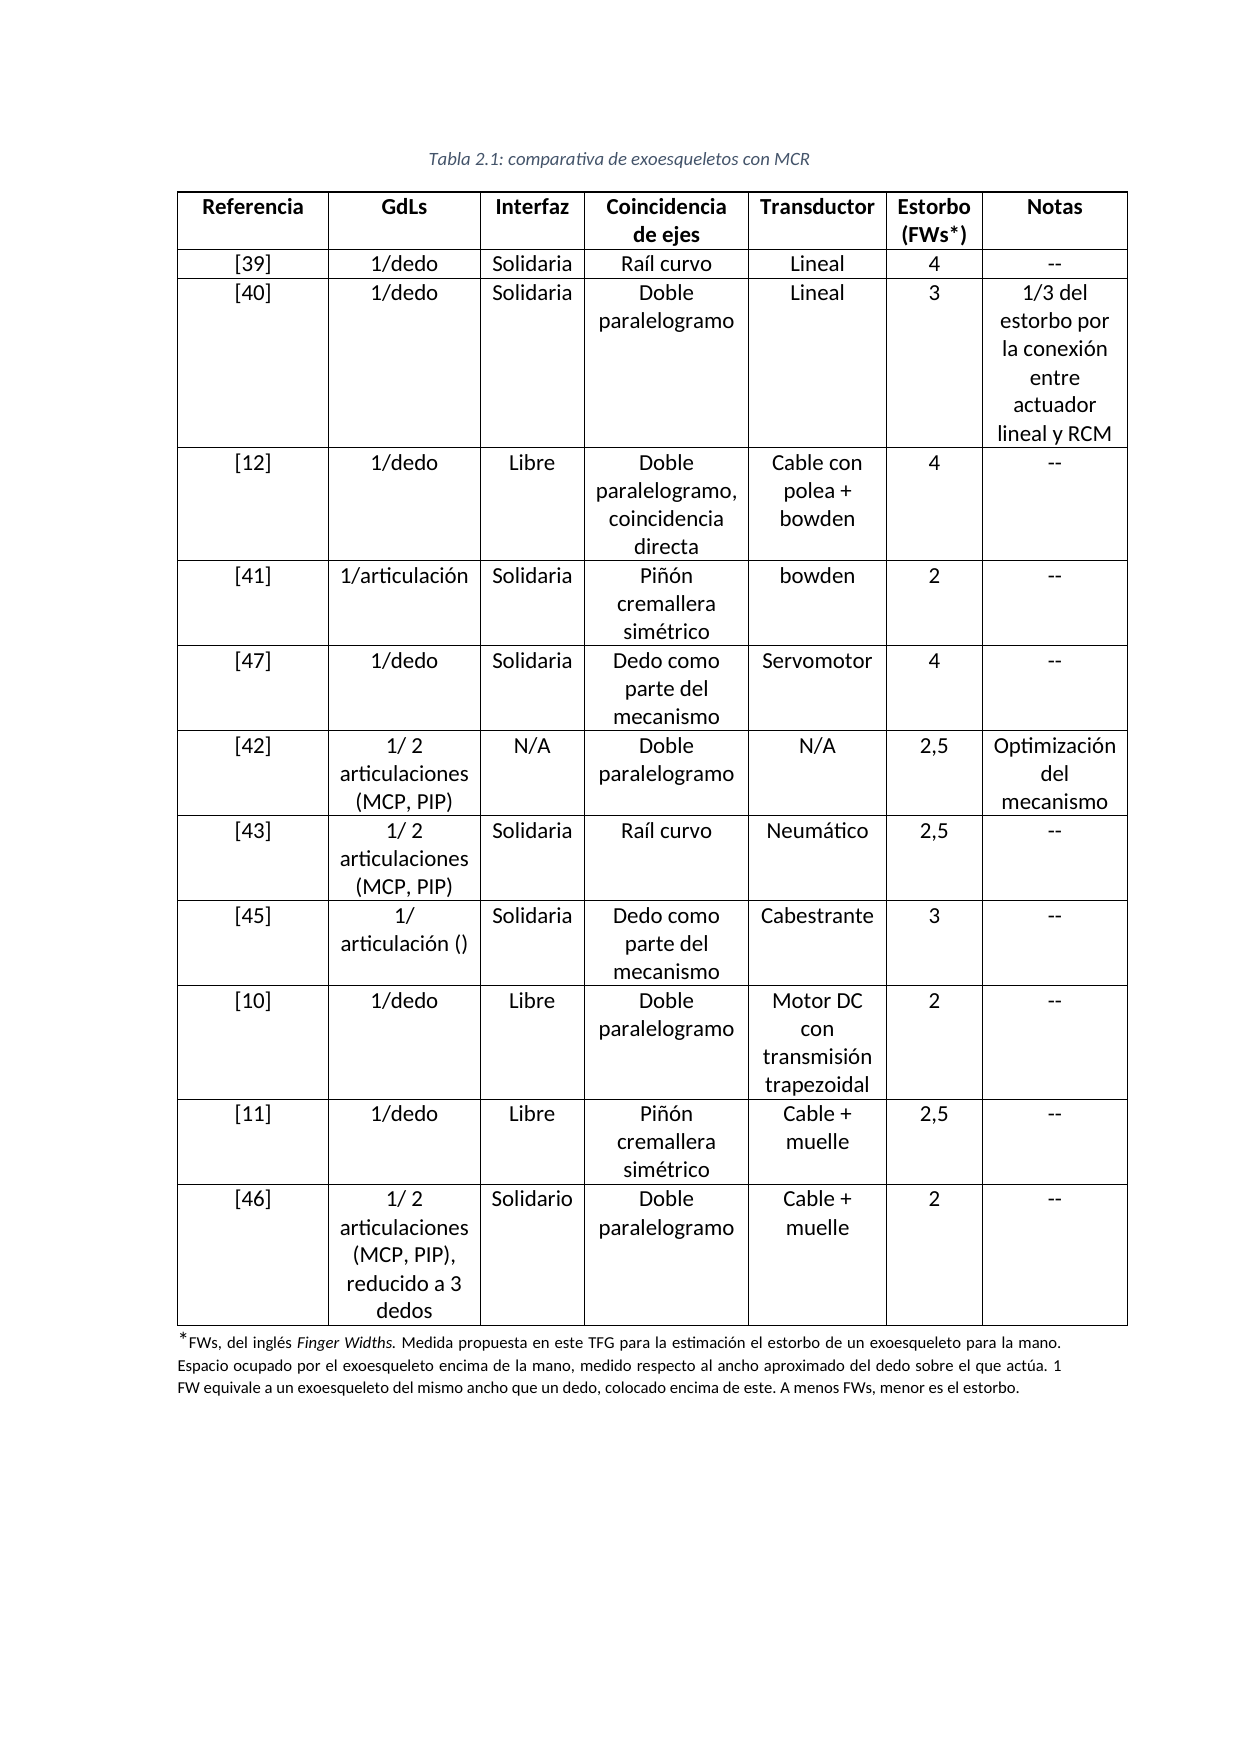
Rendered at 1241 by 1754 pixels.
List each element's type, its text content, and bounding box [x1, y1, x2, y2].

table_cell Cable con polea + bowden [749, 448, 886, 560]
table_cell [178, 1100, 328, 1183]
table_cell Lineal [749, 250, 886, 277]
table_cell 1/dedo [329, 1100, 480, 1183]
table_cell [178, 561, 328, 645]
table_cell 3 [887, 279, 982, 447]
table_cell 2,5 [887, 816, 982, 900]
table_cell 2 [887, 1185, 982, 1325]
table_cell Motor DC con transmisión trapezoidal [749, 986, 886, 1098]
table_cell Cable + muelle [749, 1100, 886, 1183]
table_cell 2 [887, 986, 982, 1098]
table_cell N/A [481, 731, 584, 815]
table_cell [178, 646, 328, 730]
table_cell -- [983, 901, 1127, 985]
text *FWs, del inglés Finger Widths. Medida propuesta en este TFG para la estimación el estorbo de un exoesqueleto para la mano. Espacio ocupado por el exoesqueleto encima de la mano, medido respecto al ancho aproximado del dedo sobre el que actúa. 1 FW equivale a un exoesqueleto del mismo ancho que un dedo, colocado encima de este. A menos FWs, menor es el estorbo. [177, 1326, 1063, 1397]
table_cell [178, 986, 328, 1098]
table_header Estorbo (FWs*) [887, 193, 982, 248]
table_cell Libre [481, 1100, 584, 1183]
table_cell Dedo como parte del mecanismo [585, 646, 748, 730]
table_cell Libre [481, 986, 584, 1098]
table_cell Solidaria [481, 816, 584, 900]
table_cell Piñón cremallera simétrico [585, 1100, 748, 1183]
table_cell -- [983, 986, 1127, 1098]
table_cell Neumático [749, 816, 886, 900]
table_cell -- [983, 1100, 1127, 1183]
table_cell -- [983, 561, 1127, 645]
table_cell 1/3 del estorbo por la conexión entre actuador lineal y RCM [983, 279, 1127, 447]
table_cell 1/ 2 articulaciones (MCP, PIP), reducido a 3 dedos [329, 1185, 480, 1325]
table_cell 2 [887, 561, 982, 645]
table_cell 1/dedo [329, 448, 480, 560]
table_cell Doble paralelogramo [585, 731, 748, 815]
table_cell [178, 1185, 328, 1325]
table_cell 1/ articulación () [329, 901, 480, 985]
table_cell 1/articulación [329, 561, 480, 645]
table_cell -- [983, 250, 1127, 277]
table_cell Doble paralelogramo [585, 279, 748, 447]
table_cell Raíl curvo [585, 250, 748, 277]
table_cell 1/dedo [329, 646, 480, 730]
table_header Notas [983, 193, 1127, 248]
table_cell [178, 731, 328, 815]
table_cell Servomotor [749, 646, 886, 730]
table_cell Solidaria [481, 646, 584, 730]
table_cell Raíl curvo [585, 816, 748, 900]
table_cell [178, 901, 328, 985]
table_cell 1/dedo [329, 250, 480, 277]
table_cell Solidaria [481, 250, 584, 277]
table_header Interfaz [481, 193, 584, 248]
table_cell 4 [887, 448, 982, 560]
table_cell Libre [481, 448, 584, 560]
table_header Coincidencia de ejes [585, 193, 748, 248]
table_cell Optimización del mecanismo [983, 731, 1127, 815]
table_cell Solidario [481, 1185, 584, 1325]
table_cell Dedo como parte del mecanismo [585, 901, 748, 985]
table_cell 2,5 [887, 731, 982, 815]
table_cell 4 [887, 250, 982, 277]
table_cell 3 [887, 901, 982, 985]
table_cell Solidaria [481, 561, 584, 645]
table_cell Cabestrante [749, 901, 886, 985]
table_cell [178, 816, 328, 900]
table_cell Doble paralelogramo [585, 986, 748, 1098]
table_cell -- [983, 646, 1127, 730]
table_cell 2,5 [887, 1100, 982, 1183]
table_cell Piñón cremallera simétrico [585, 561, 748, 645]
table_cell bowden [749, 561, 886, 645]
table_header Referencia [178, 193, 328, 248]
table_cell [178, 250, 328, 277]
table_cell [178, 279, 328, 447]
table_cell Lineal [749, 279, 886, 447]
table_header GdLs [329, 193, 480, 248]
table_header Transductor [749, 193, 886, 248]
table_cell [178, 448, 328, 560]
table_cell Doble paralelogramo, coincidencia directa [585, 448, 748, 560]
table_cell 1/dedo [329, 279, 480, 447]
table_cell Cable + muelle [749, 1185, 886, 1325]
table_cell 1/ 2 articulaciones (MCP, PIP) [329, 816, 480, 900]
table_cell Doble paralelogramo [585, 1185, 748, 1325]
table_cell Solidaria [481, 901, 584, 985]
table_cell 4 [887, 646, 982, 730]
table_cell 1/ 2 articulaciones (MCP, PIP) [329, 731, 480, 815]
table_cell Solidaria [481, 279, 584, 447]
table_cell N/A [749, 731, 886, 815]
table_cell 1/dedo [329, 986, 480, 1098]
table_cell -- [983, 816, 1127, 900]
table_cell -- [983, 1185, 1127, 1325]
table_cell -- [983, 448, 1127, 560]
